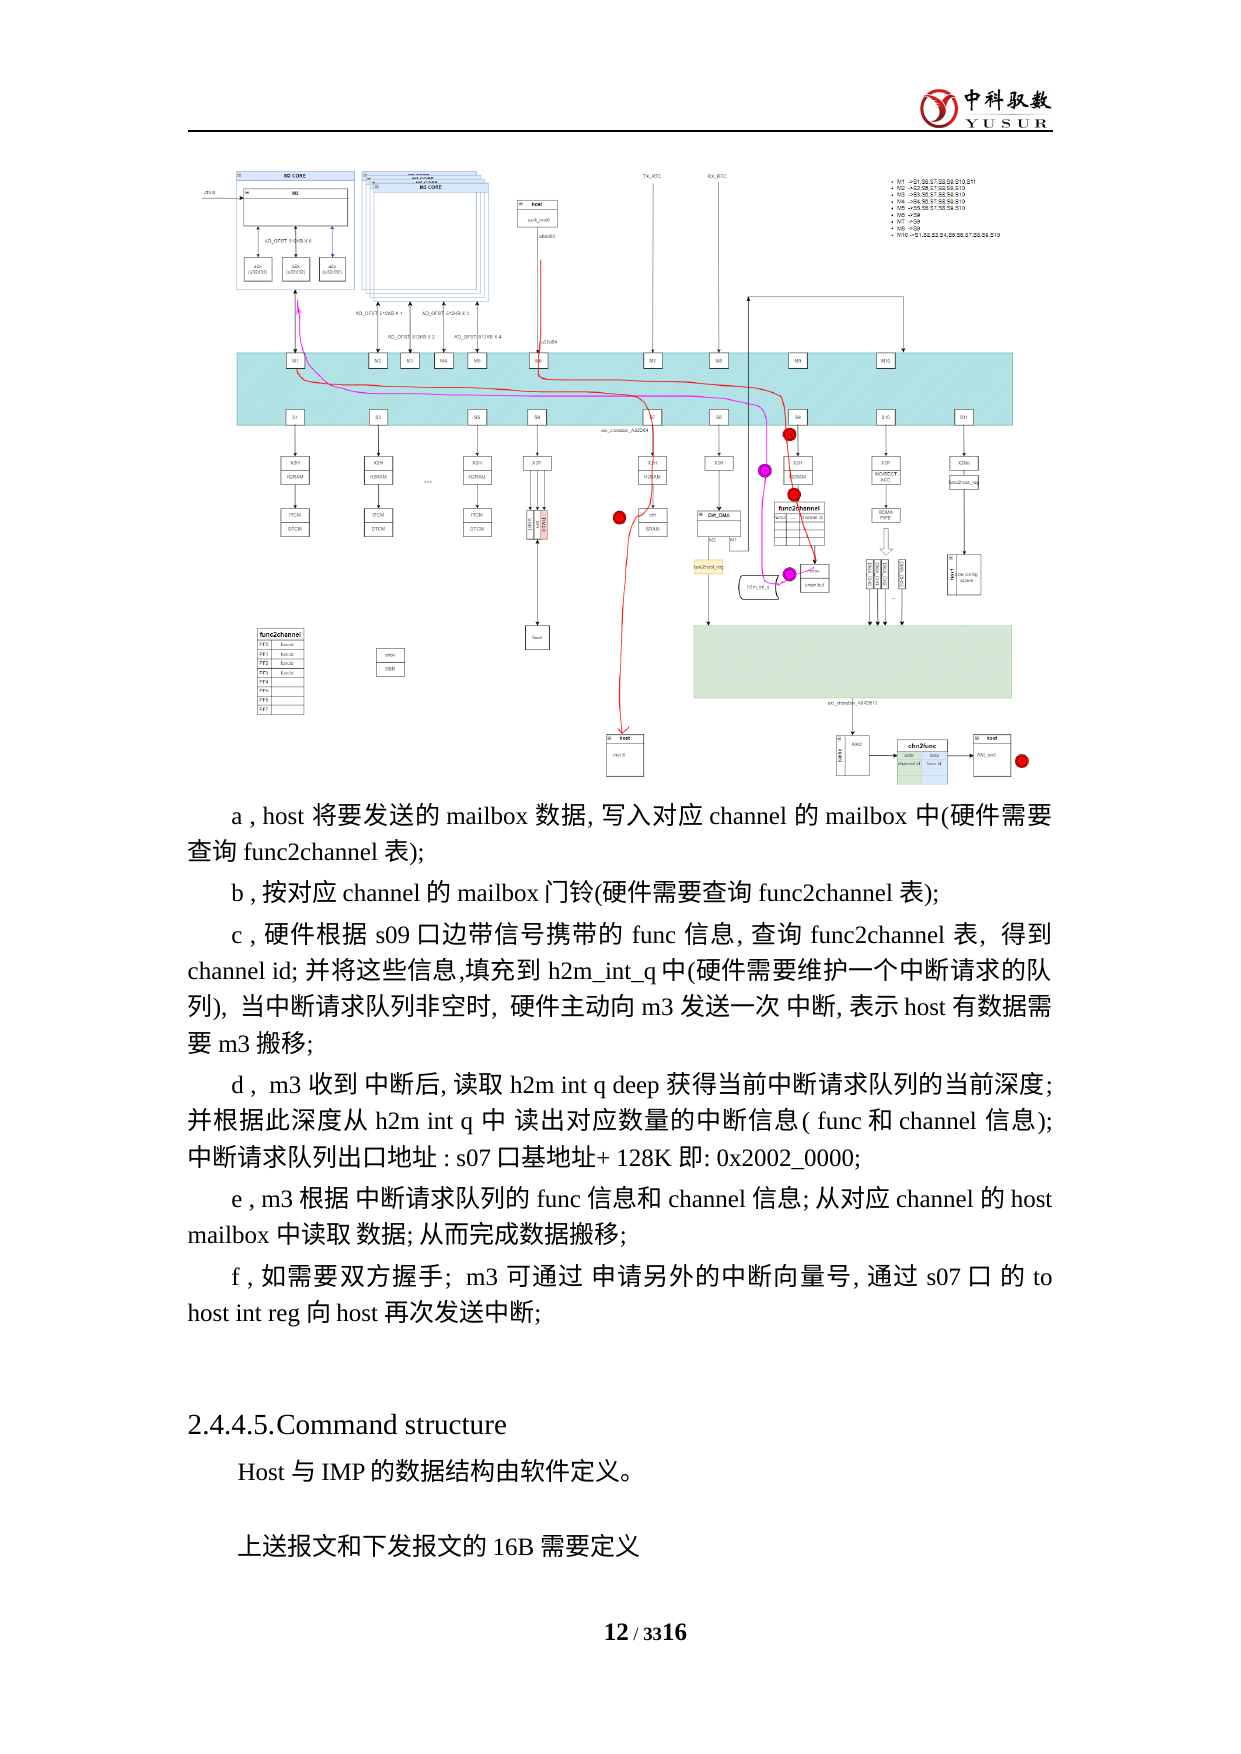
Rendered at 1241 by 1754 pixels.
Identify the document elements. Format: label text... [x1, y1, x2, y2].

text a , host 将要发送的mailbox 数据, 写入对应channel 的mailbox 中(硬件需要查询 func2channel 表); [187, 795, 1053, 868]
picture [187, 150, 1052, 790]
text e , m3 根据 中断请求队列的 func 信息和 channel 信息; 从对应channel 的 host mailbox 中读取 数据; 从而完成数据搬移; [187, 1178, 1053, 1251]
text b , 按对应channel 的 mailbox门铃(硬件需要查询 func2channel 表); [187, 873, 1053, 909]
subtitle Command structure [187, 1407, 1053, 1441]
text f , 如需要双方握手; m3 可通过 申请另外的中断向量号, 通过 s07口 的 to host int reg 向host 再次发送中断; [187, 1256, 1053, 1329]
text 上送报文和下发报文的16B 需要定义 [187, 1526, 1053, 1563]
text d , m3 收到 中断后, 读取 h2m int q deep 获得当前中断请求队列的当前深度; 并根据此深度从h2m int q 中 读出对应数量的中断信息( func和channel 信息); 中断请求队列出口地址 : s07口基地址+ 128K 即: 0x2002_0000; [187, 1064, 1053, 1173]
text Host 与IMP的数据结构由软件定义。 [187, 1451, 1053, 1487]
picture [919, 88, 1053, 129]
text c , 硬件根据 s09口边带信号携带的 func 信息, 查询 func2channel 表, 得到channel id; 并将这些信息,填充到 h2m_int_q中(硬件需要维护一个中断请求的队列), 当中断请求队列非空时, 硬件主动向 m3 发送一次 中断, 表示host 有数据需要 m3 搬移; [187, 914, 1053, 1059]
